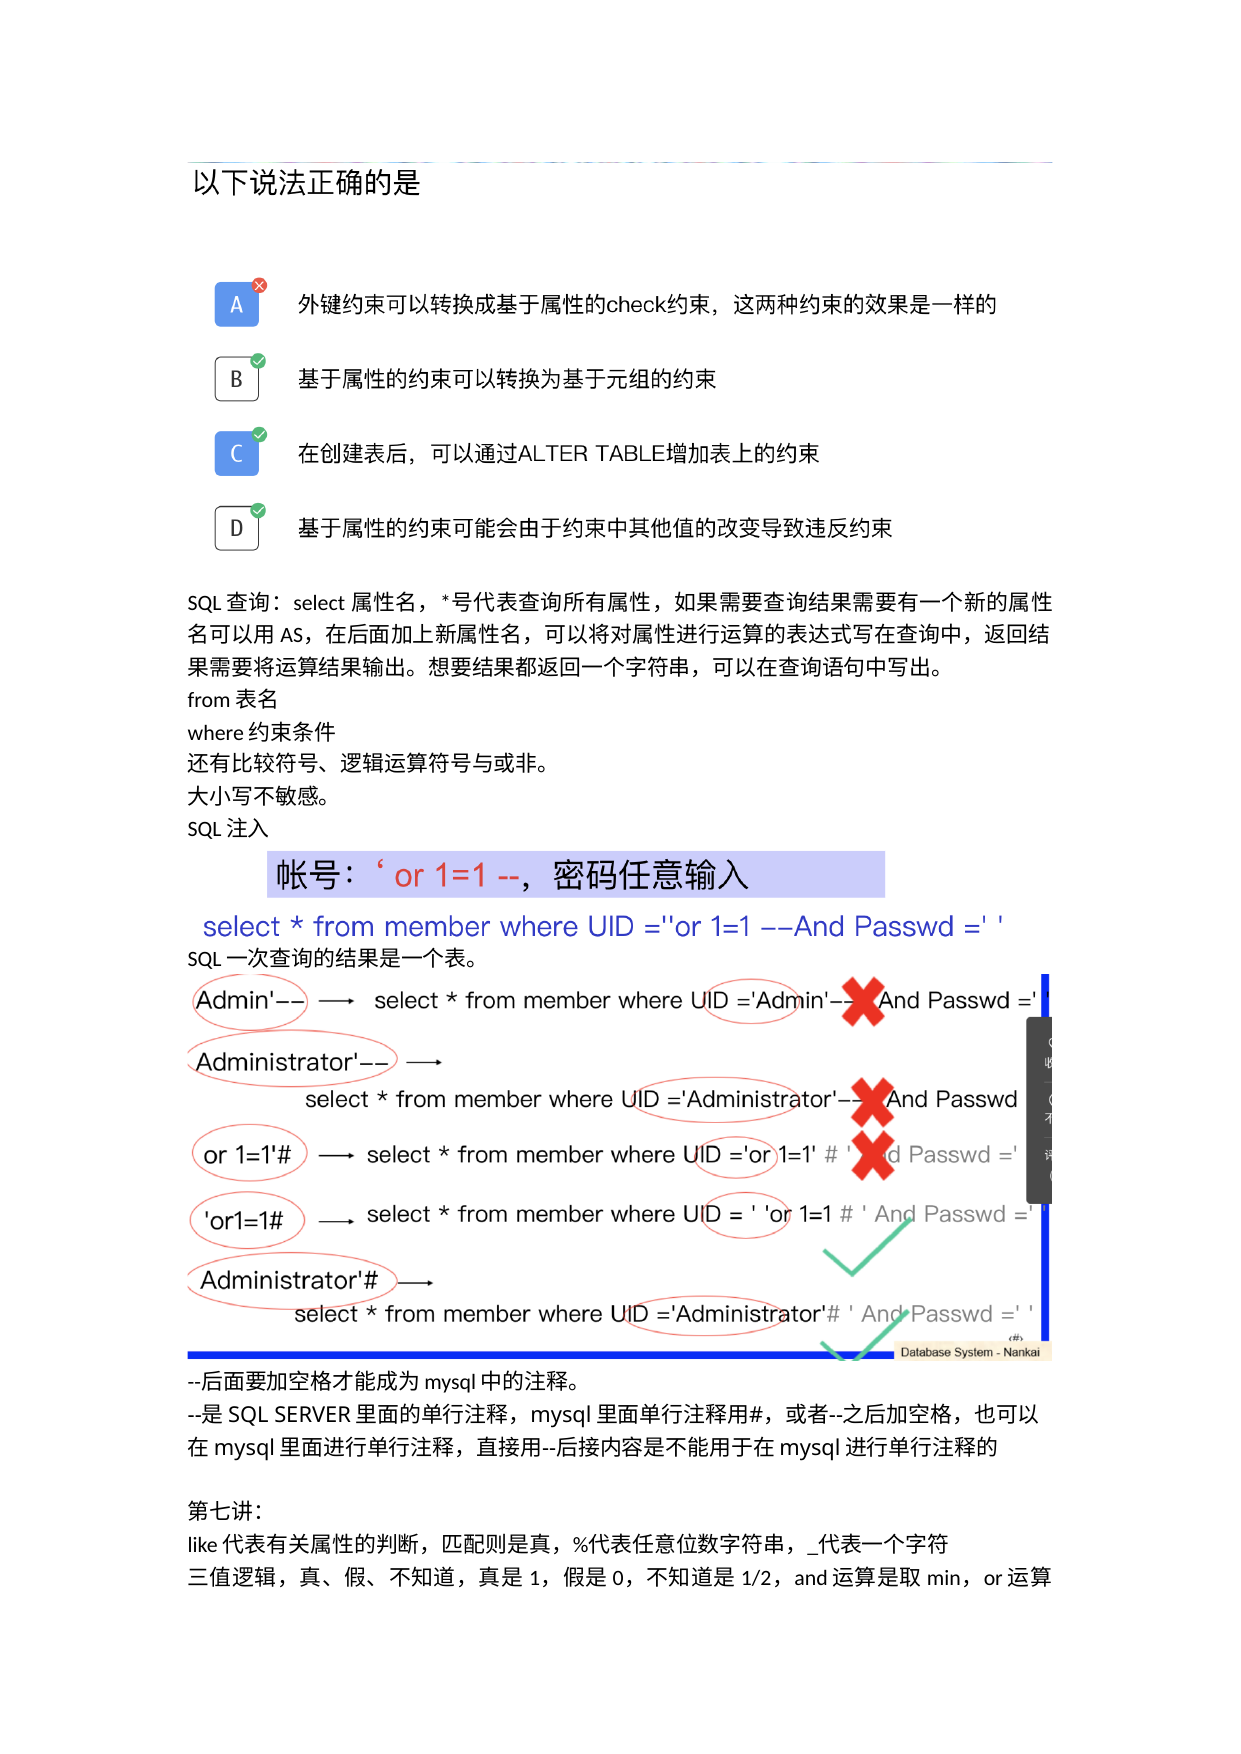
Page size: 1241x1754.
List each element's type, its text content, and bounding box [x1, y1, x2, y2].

list --后面要加空格才能成为mysql中的注释。 [187, 1364, 1053, 1397]
text 还有比较符号、逻辑运算符号与或非。 [187, 747, 1053, 779]
text SQL查询：select 属性名，*号代表查询所有属性，如果需要查询结果需要有一个新的属性名可以用AS，在后面加上新属性名，可以将对属性进行运算的表达式写在查询中，返回结果需要将运算结果输出。想要结果都返回一个字符串，可以在查询语句中写出。 [187, 584, 1053, 682]
list 第七讲： [187, 1494, 1053, 1527]
list SQL一次查询的结果是一个表。 [187, 942, 1053, 974]
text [187, 1559, 1053, 1592]
picture [187, 844, 1053, 942]
picture [187, 974, 1052, 1361]
text SQL注入 [187, 812, 1053, 844]
picture [187, 162, 1053, 555]
text like 代表有关属性的判断，匹配则是真，%代表任意位数字符串，_代表一个字符 [187, 1527, 1053, 1559]
text 大小写不敏感。 [187, 779, 1053, 812]
text from 表名 [187, 682, 1053, 714]
text where 约束条件 [187, 714, 1053, 747]
text --是SQL SERVER里面的单行注释，mysql里面单行注释用#，或者--之后加空格，也可以在mysql里面进行单行注释，直接用--后接内容是不能用于在mysql进行单行注释的 [187, 1397, 1053, 1462]
